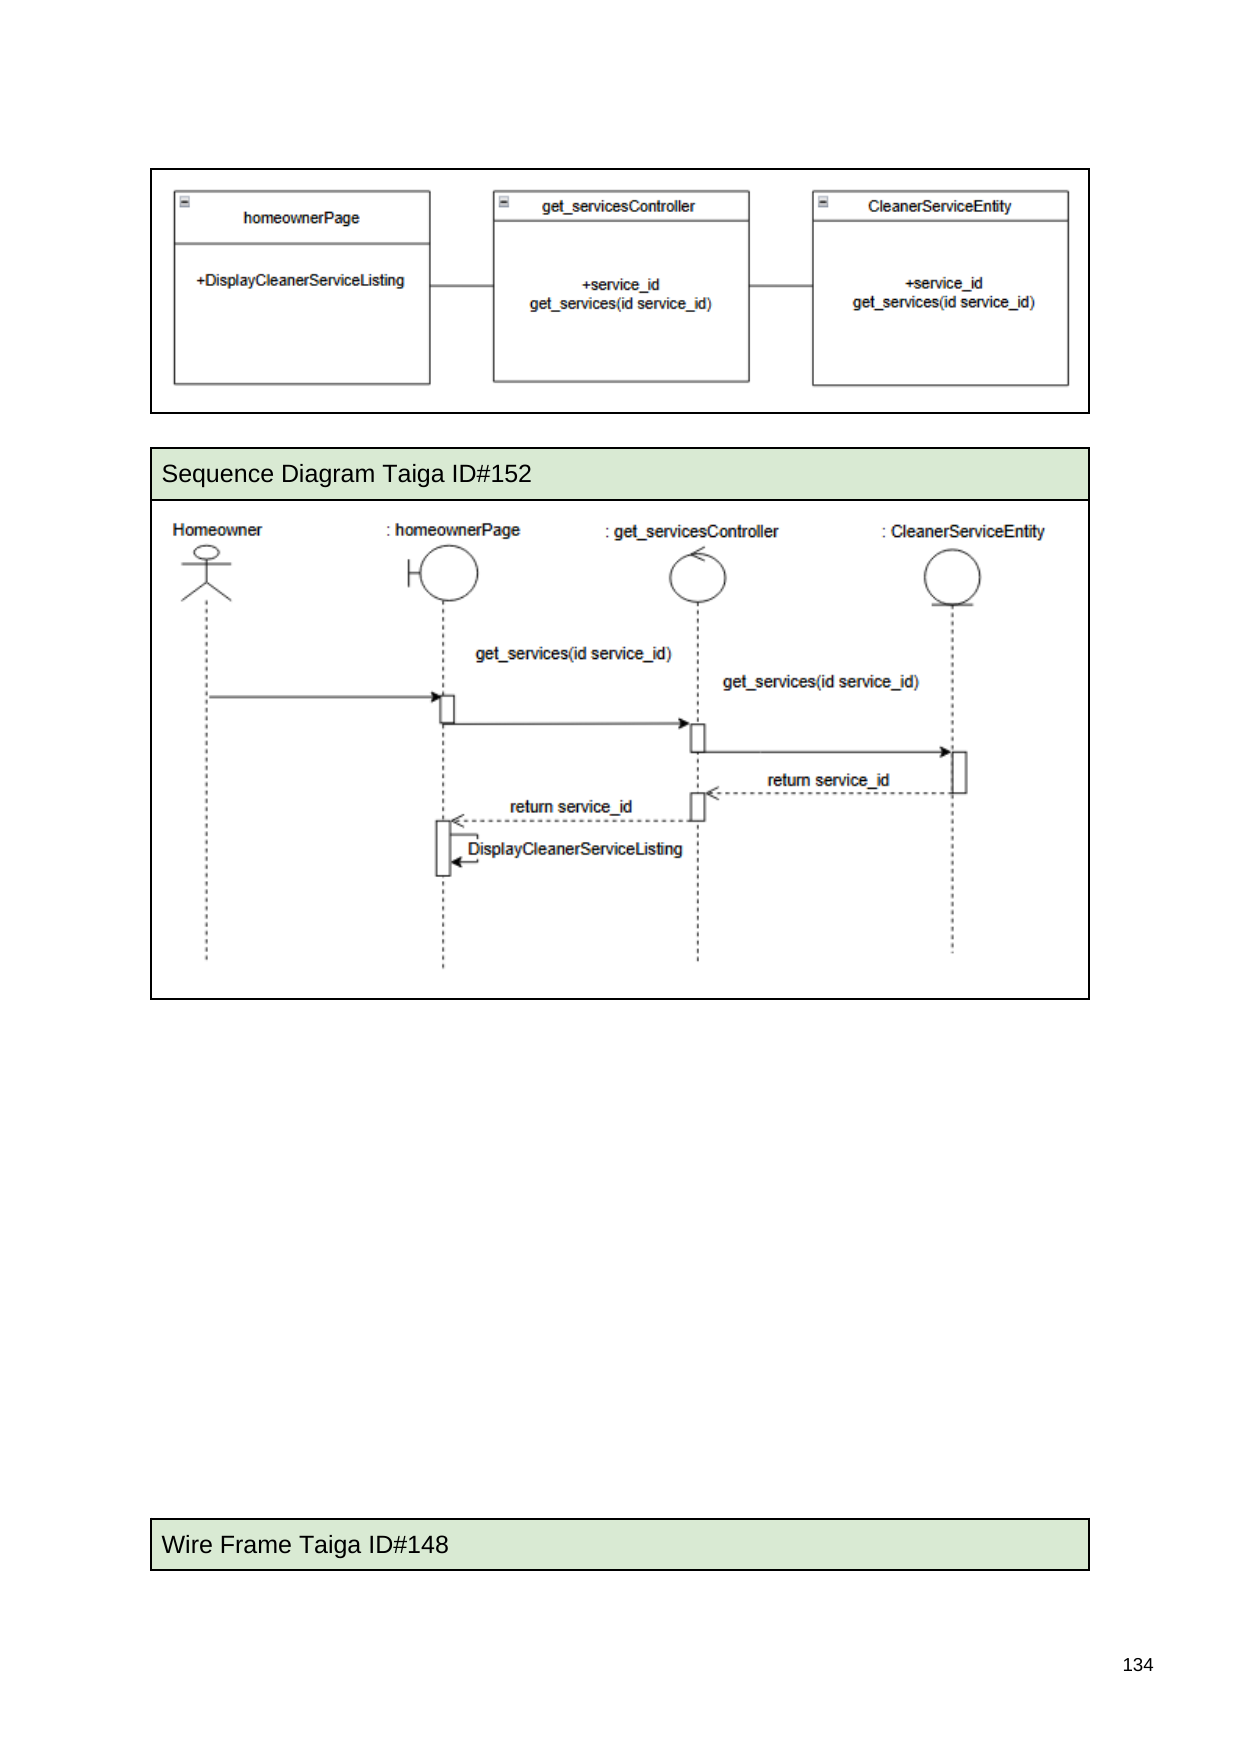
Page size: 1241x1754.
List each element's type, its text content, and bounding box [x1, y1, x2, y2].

picture [161, 511, 1054, 988]
table_header Sequence Diagram Taiga ID#152 [152, 449, 1088, 499]
table_cell [152, 170, 1088, 412]
table_cell [152, 501, 1088, 998]
picture [161, 180, 1078, 402]
table_header Wire Frame Taiga ID#148 [152, 1520, 1088, 1569]
